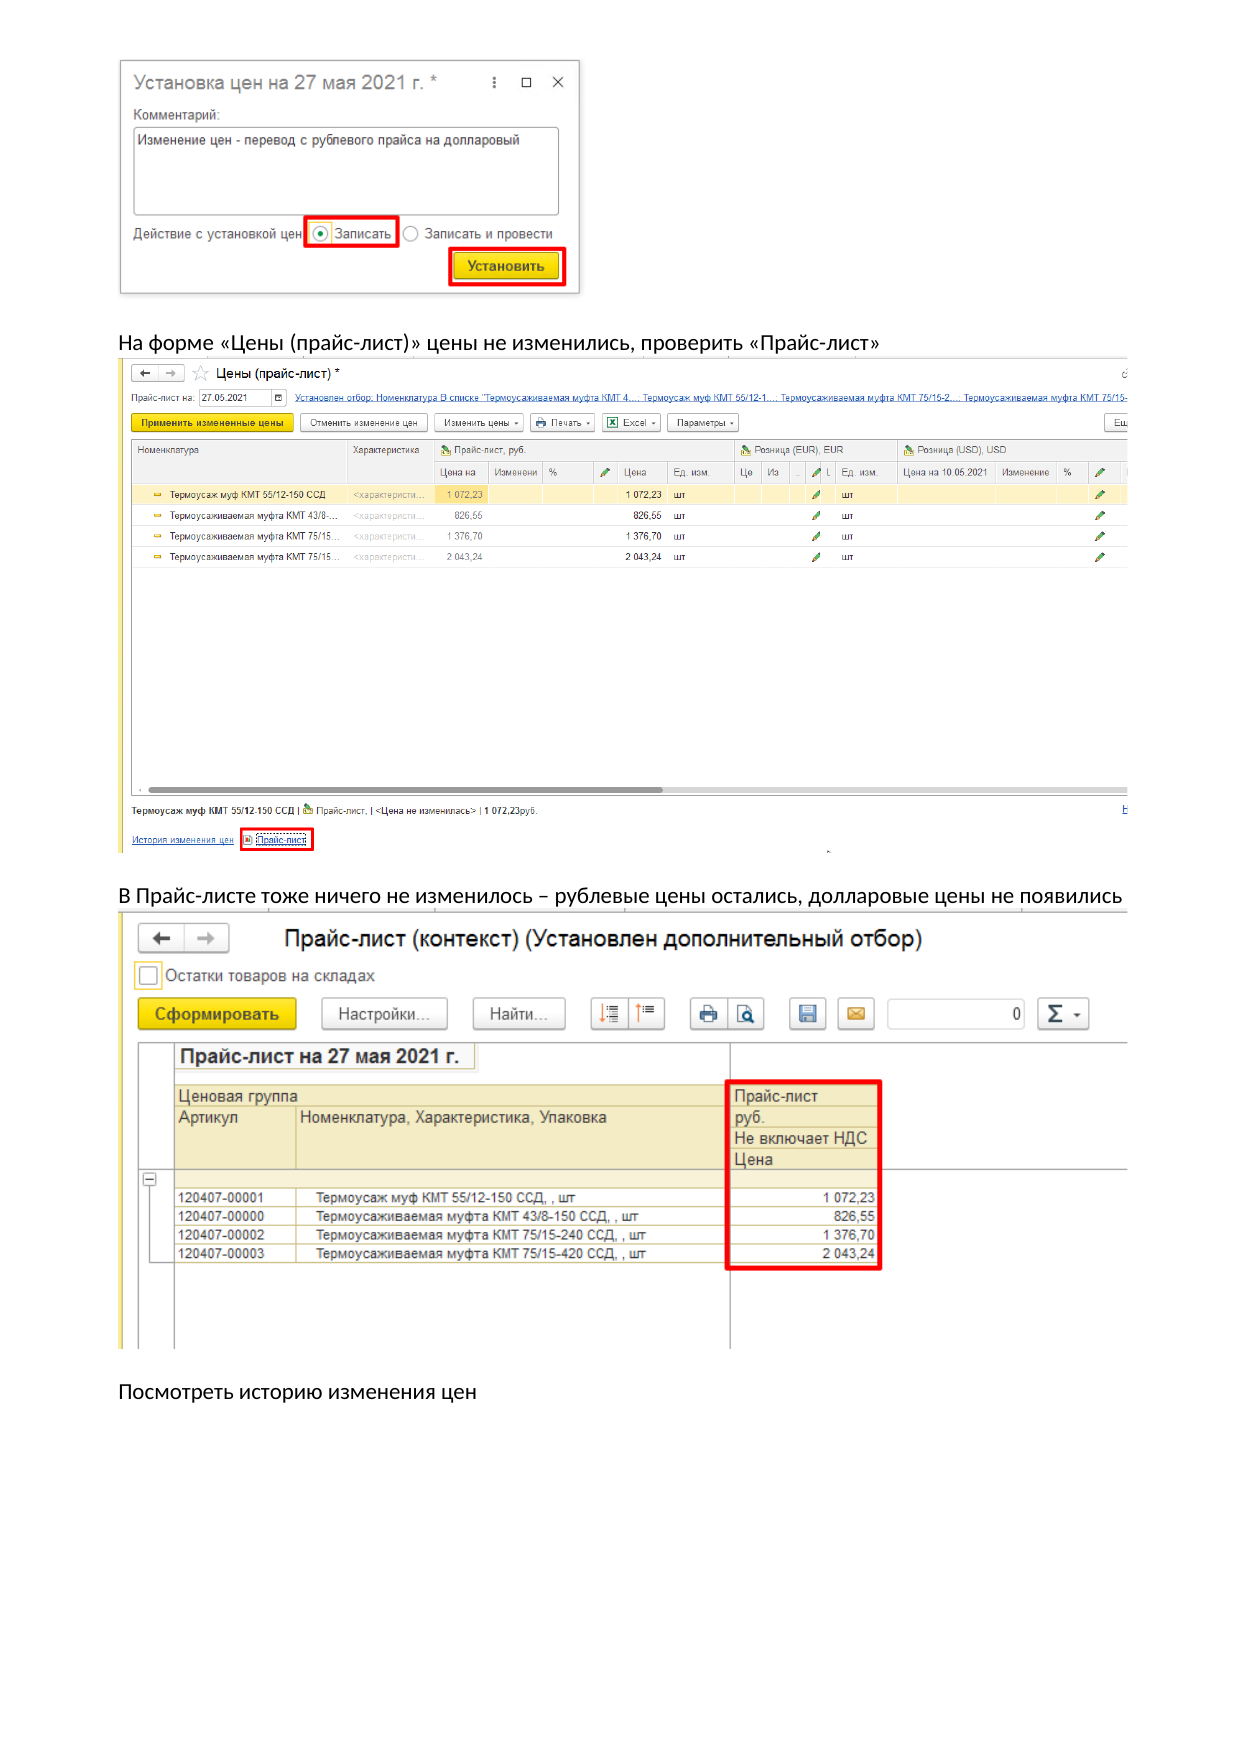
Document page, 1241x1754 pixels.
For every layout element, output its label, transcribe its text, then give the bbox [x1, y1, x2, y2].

text В Прайс-листе тоже ничего не изменилось – рублевые цены остались, долларовые цены не появились [118, 881, 1181, 909]
text На форме «Цены (прайс-лист)» цены не изменились, проверить «Прайс-лист» [118, 328, 1181, 356]
picture [118, 908, 1128, 1349]
text Посмотреть историю изменения цен [118, 1377, 1181, 1405]
picture [118, 356, 1128, 853]
picture [118, 59, 587, 301]
